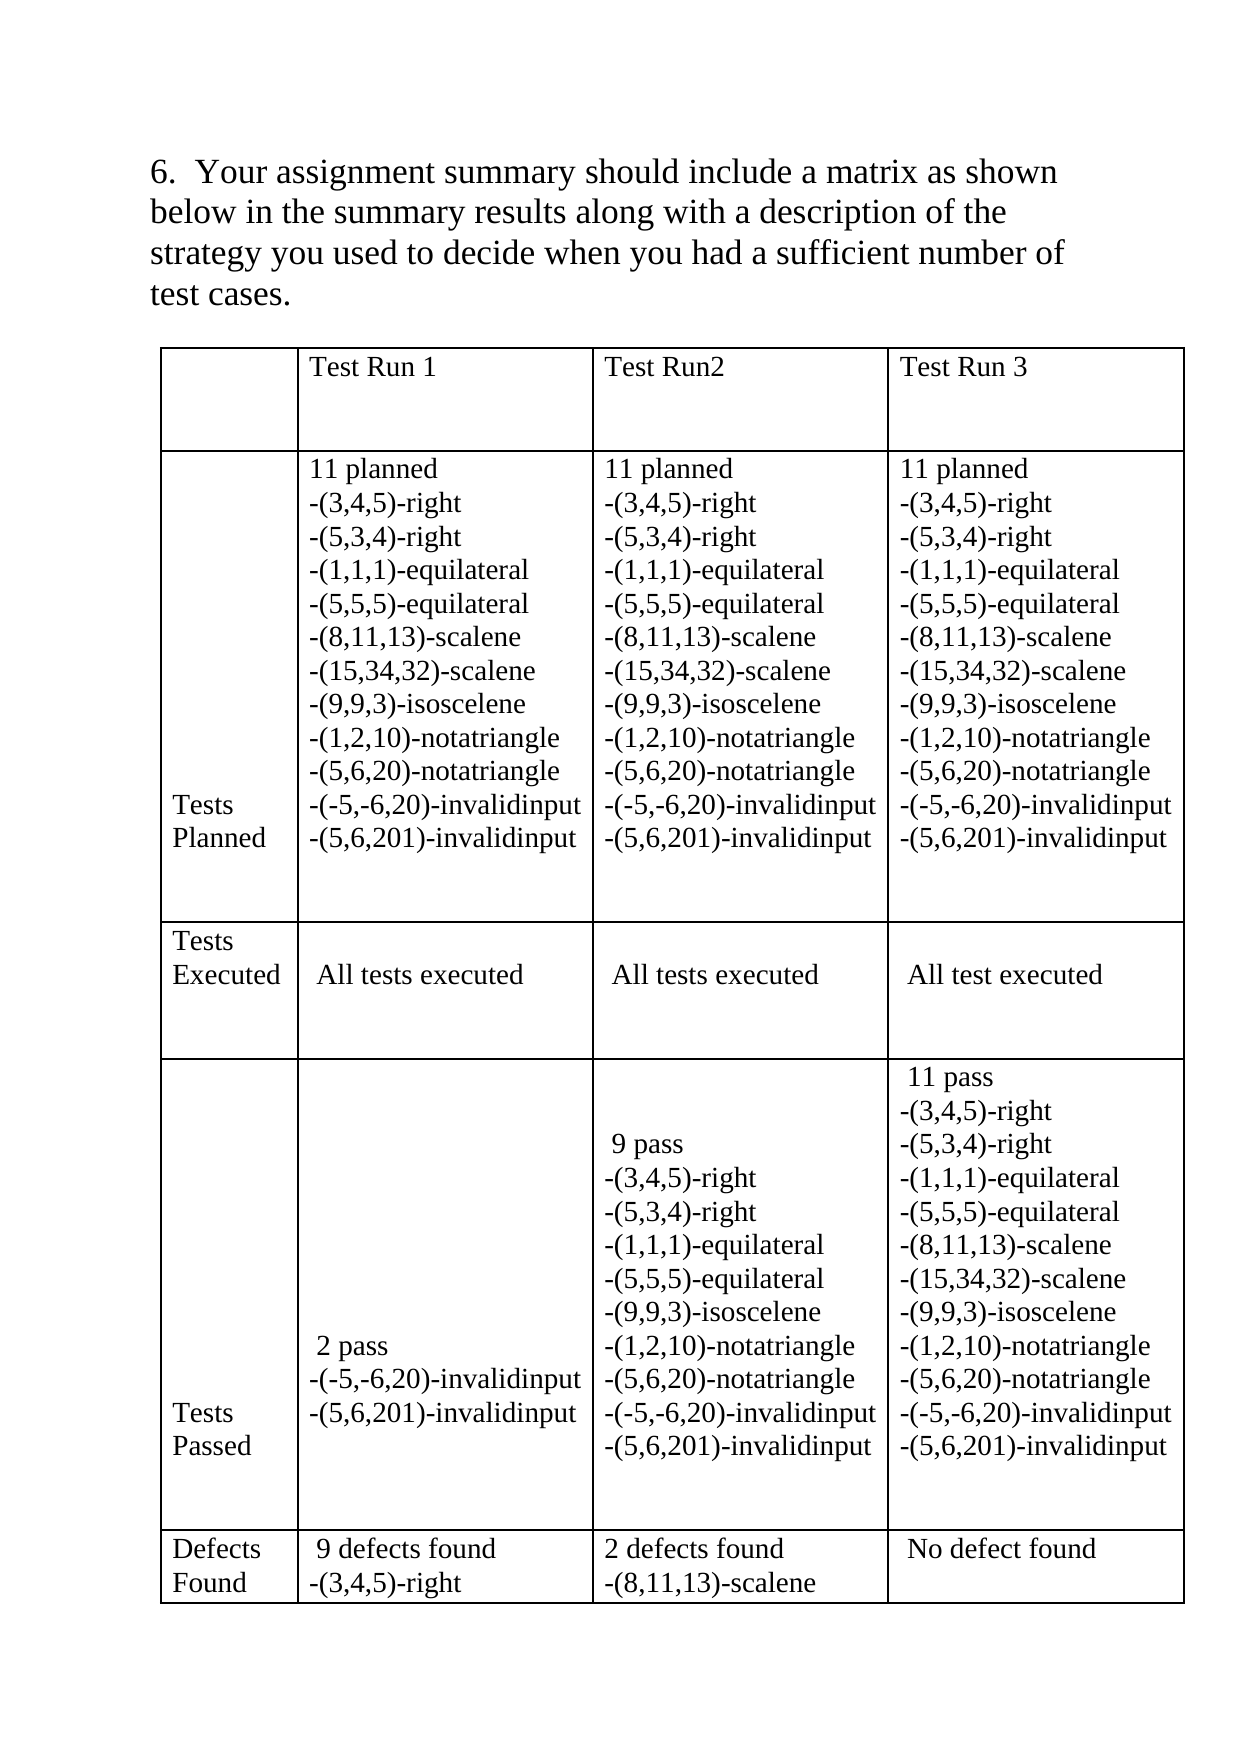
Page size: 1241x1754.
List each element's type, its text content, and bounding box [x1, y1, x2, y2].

table_cell 2 pass -(-5,-6,20)-invalidinput -(5,6,201)-invalidinput [299, 1060, 592, 1529]
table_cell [299, 1531, 592, 1602]
table_cell Defects Found [162, 1531, 297, 1602]
table_cell 9 pass -(3,4,5)-right -(5,3,4)-right -(1,1,1)-equilateral -(5,5,5)-equilateral -(9,9,3)-isoscelene -(1,2,10)-notatriangle -(5,6,20)-notatriangle -(-5,-6,20)-invalidinput -(5,6,201)-invalidinput [594, 1060, 887, 1529]
table_cell All tests executed [594, 923, 887, 1057]
table_header [162, 349, 297, 449]
table_header Test Run2 [594, 349, 887, 449]
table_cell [594, 1531, 887, 1602]
table_cell 11 planned -(3,4,5)-right -(5,3,4)-right -(1,1,1)-equilateral -(5,5,5)-equilateral -(8,11,13)-scalene -(15,34,32)-scalene -(9,9,3)-isoscelene -(1,2,10)-notatriangle -(5,6,20)-notatriangle -(-5,-6,20)-invalidinput -(5,6,201)-invalidinput [594, 452, 887, 921]
table_cell 11 planned -(3,4,5)-right -(5,3,4)-right -(1,1,1)-equilateral -(5,5,5)-equilateral -(8,11,13)-scalene -(15,34,32)-scalene -(9,9,3)-isoscelene -(1,2,10)-notatriangle -(5,6,20)-notatriangle -(-5,-6,20)-invalidinput -(5,6,201)-invalidinput [299, 452, 592, 921]
table_cell Tests Planned [162, 452, 297, 921]
table_cell Tests Executed [162, 923, 297, 1057]
table_cell 11 planned -(3,4,5)-right -(5,3,4)-right -(1,1,1)-equilateral -(5,5,5)-equilateral -(8,11,13)-scalene -(15,34,32)-scalene -(9,9,3)-isoscelene -(1,2,10)-notatriangle -(5,6,20)-notatriangle -(-5,-6,20)-invalidinput -(5,6,201)-invalidinput [889, 452, 1183, 921]
table_cell Tests Passed [162, 1060, 297, 1529]
table_header Test Run 1 [299, 349, 592, 449]
table_cell All tests executed [299, 923, 592, 1057]
table_cell All test executed [889, 923, 1183, 1057]
text 6. Your assignment summary should include a matrix as shown below in the summary results along with a description of the strategy you used to decide when you had a sufficient number of test cases. [150, 150, 1090, 313]
table_header Test Run 3 [889, 349, 1183, 449]
table_cell 11 pass -(3,4,5)-right -(5,3,4)-right -(1,1,1)-equilateral -(5,5,5)-equilateral -(8,11,13)-scalene -(15,34,32)-scalene -(9,9,3)-isoscelene -(1,2,10)-notatriangle -(5,6,20)-notatriangle -(-5,-6,20)-invalidinput -(5,6,201)-invalidinput [889, 1060, 1183, 1529]
table_cell No defect found [889, 1531, 1183, 1602]
